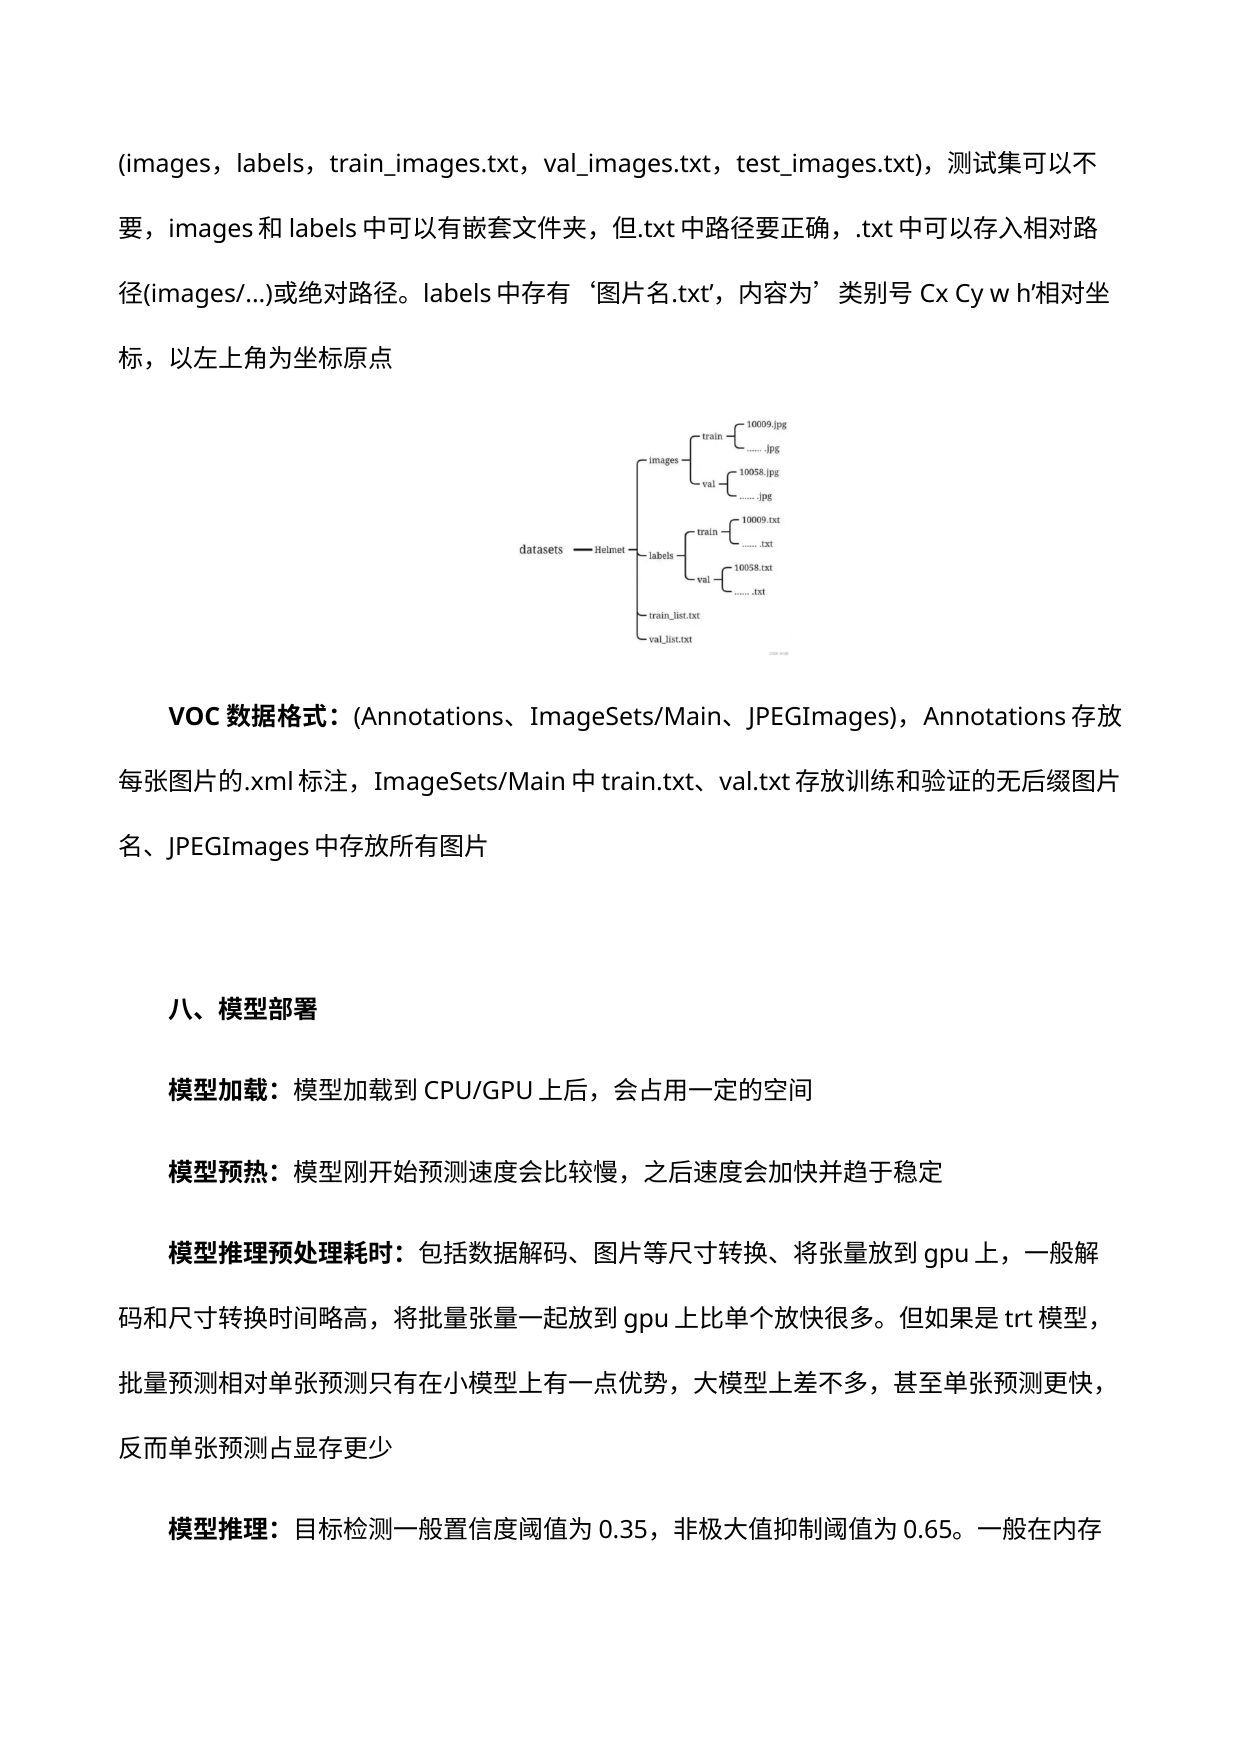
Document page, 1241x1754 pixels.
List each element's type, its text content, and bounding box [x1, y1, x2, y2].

text VOC数据格式：(Annotations、ImageSets/Main、JPEGImages)，Annotations存放每张图片的.xml标注，ImageSets/Main中train.txt、val.txt存放训练和验证的无后缀图片名、JPEGImages中存放所有图片 [118, 682, 1122, 877]
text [118, 129, 1122, 389]
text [118, 1495, 1122, 1560]
text 模型加载：模型加载到CPU/GPU上后，会占用一定的空间 [118, 1056, 1122, 1121]
text 八、模型部署 [118, 975, 1122, 1040]
text 模型预热：模型刚开始预测速度会比较慢，之后速度会加快并趋于稳定 [118, 1138, 1122, 1203]
text 模型推理预处理耗时：包括数据解码、图片等尺寸转换、将张量放到gpu上，一般解码和尺寸转换时间略高，将批量张量一起放到gpu上比单个放快很多。但如果是trt模型，批量预测相对单张预测只有在小模型上有一点优势，大模型上差不多，甚至单张预测更快，反而单张预测占显存更少 [118, 1219, 1122, 1479]
picture [497, 405, 793, 658]
